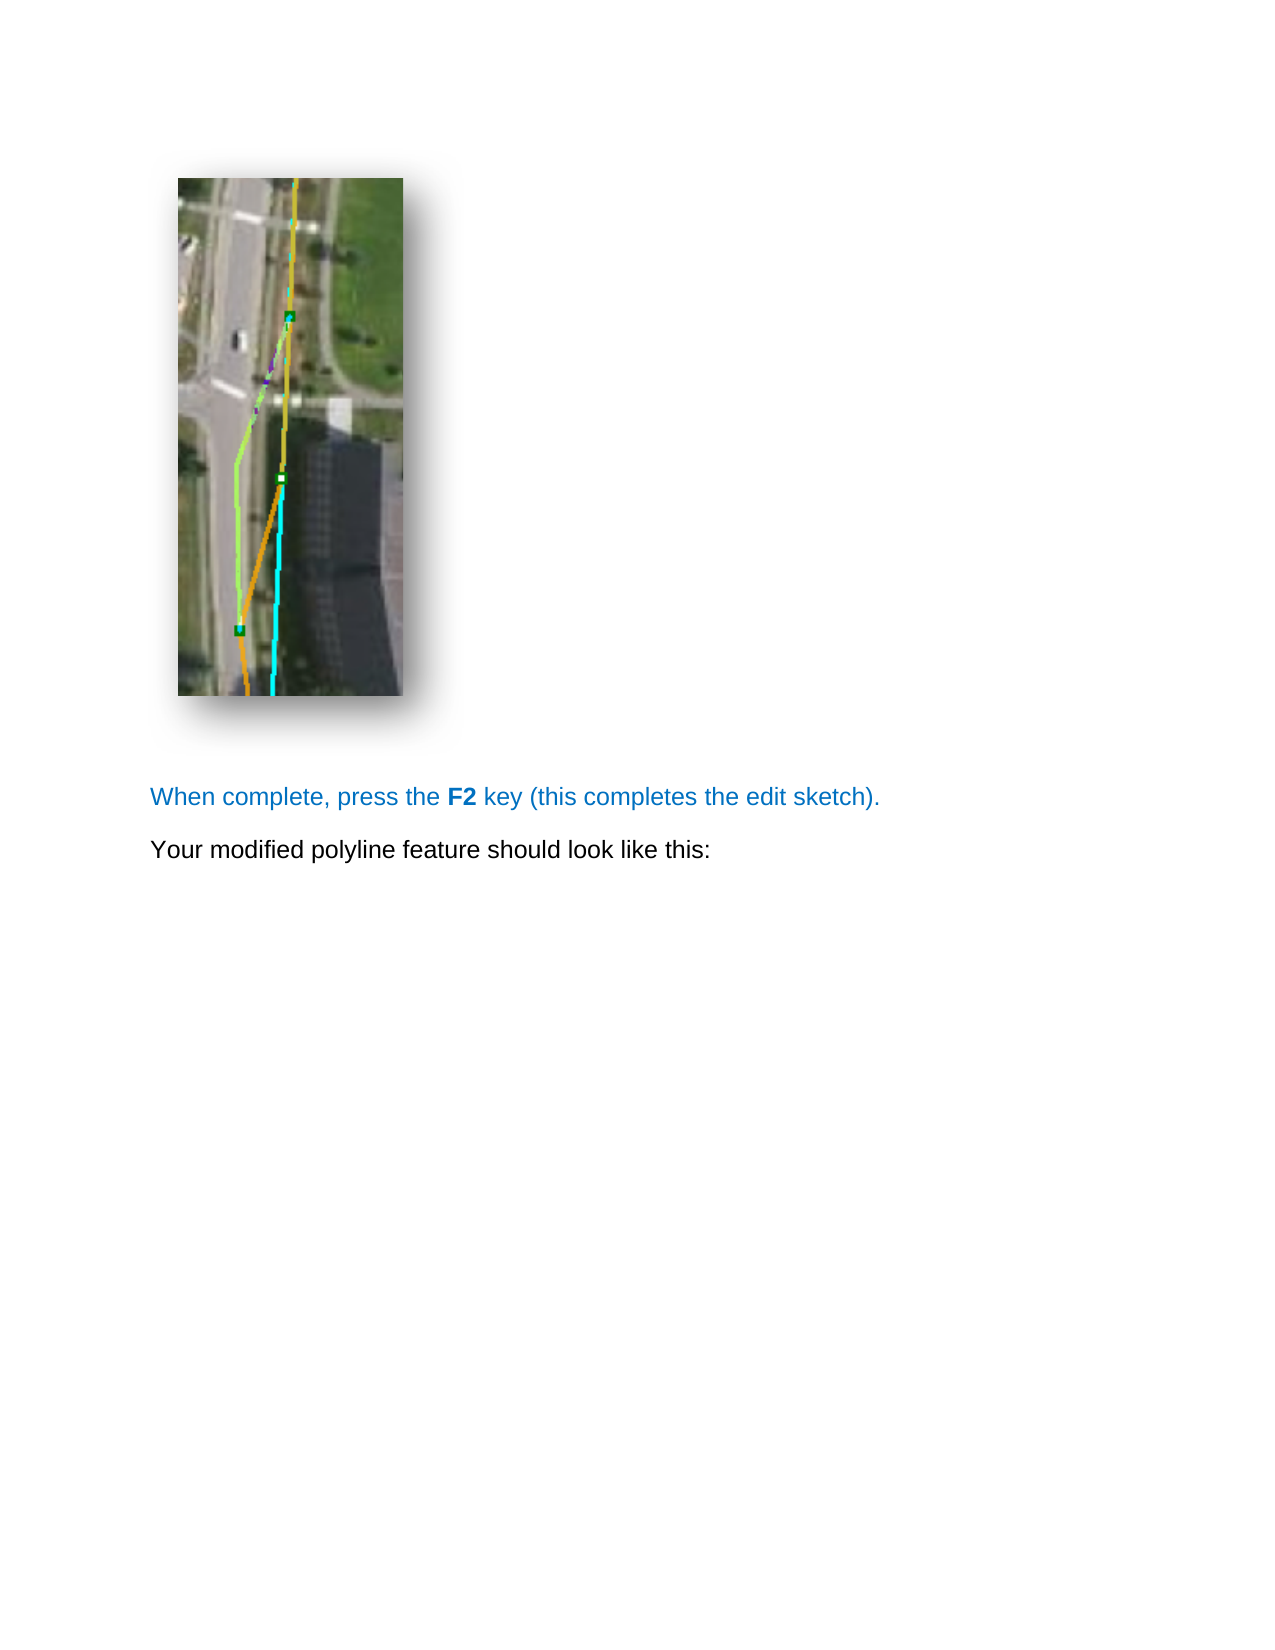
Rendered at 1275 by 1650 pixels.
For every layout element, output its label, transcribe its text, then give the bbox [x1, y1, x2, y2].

text When complete, press the F2 key (this completes the edit sketch). [150, 781, 1125, 810]
picture [178, 178, 404, 696]
text Your modified polyline feature should look like this: [150, 835, 1125, 864]
